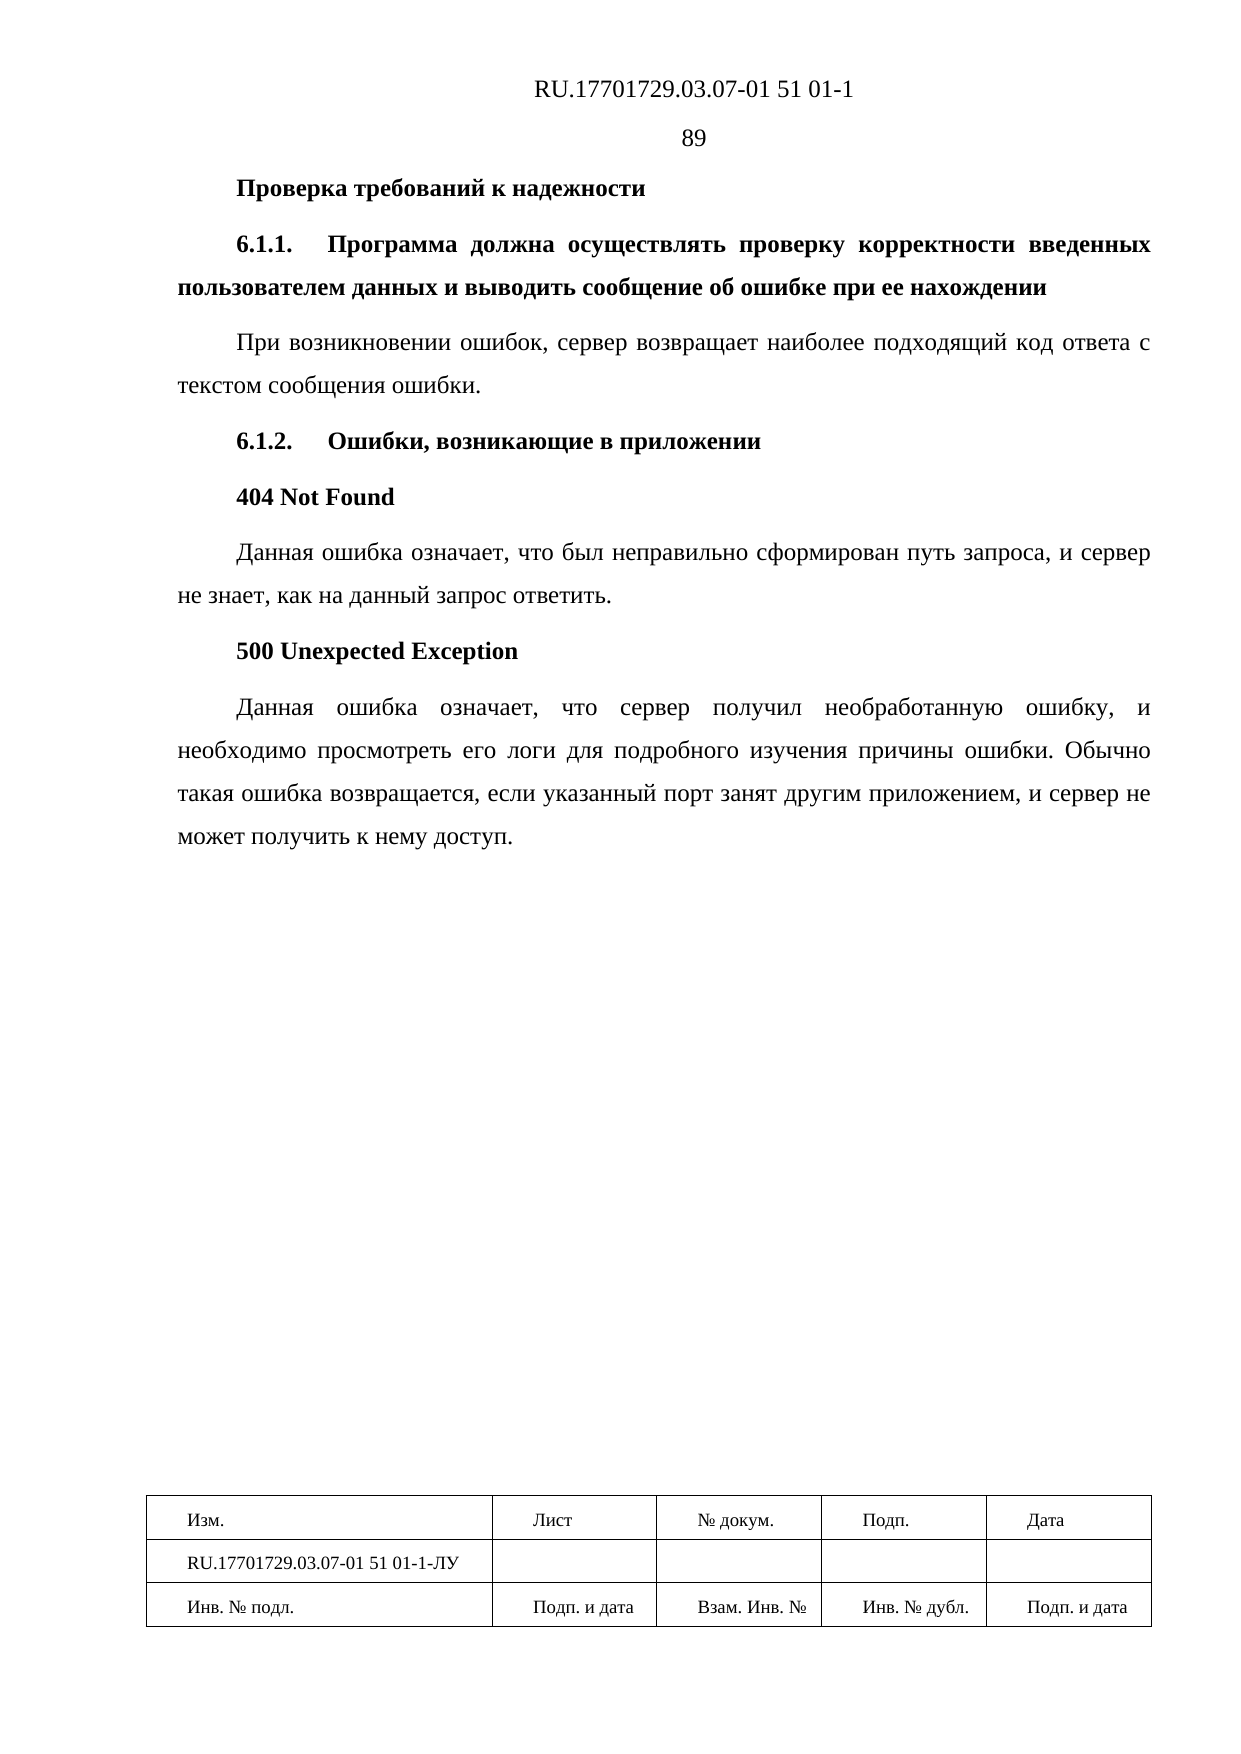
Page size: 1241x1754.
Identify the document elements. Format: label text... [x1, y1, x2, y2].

list Проверка требований к надежности [177, 173, 1152, 202]
list Ошибки, возникающие в приложении [177, 426, 1152, 455]
text Данная ошибка означает, что сервер получил необработанную ошибку, и необходимо просмотреть его логи для подробного изучения причины ошибки. Обычно такая ошибка возвращается, если указанный порт занят другим приложением, и сервер не может получить к нему доступ. [177, 692, 1152, 850]
list Программа должна осуществлять проверку корректности введенных пользователем данных и выводить сообщение об ошибке при ее нахождении [177, 229, 1152, 301]
text При возникновении ошибок, сервер возвращает наиболее подходящий код ответа с текстом сообщения ошибки. [177, 327, 1152, 399]
text 404 Not Found [177, 482, 1152, 511]
text 500 Unexpected Exception [177, 636, 1152, 665]
text Данная ошибка означает, что был неправильно сформирован путь запроса, и сервер не знает, как на данный запрос ответить. [177, 537, 1152, 609]
